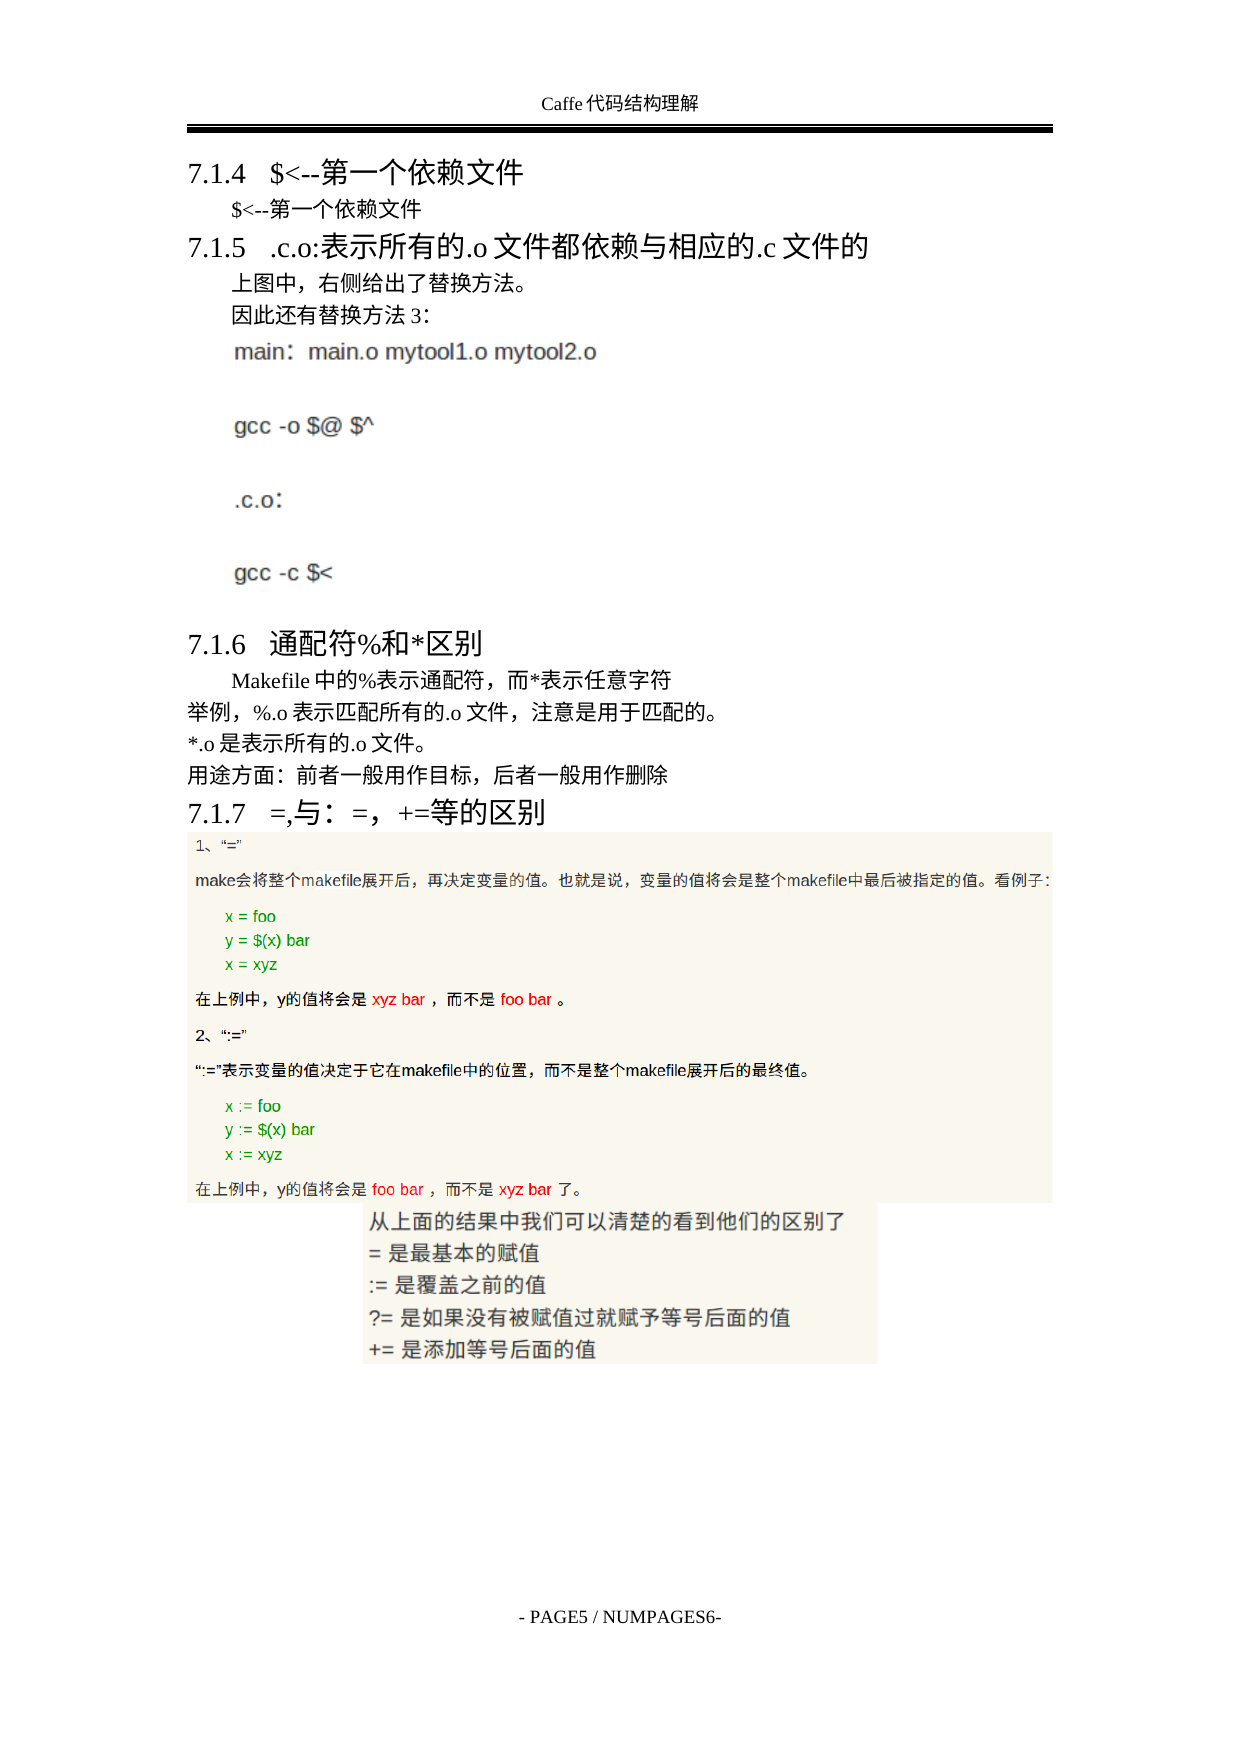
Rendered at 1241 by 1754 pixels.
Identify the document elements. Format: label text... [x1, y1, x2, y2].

text $<--第一个依赖文件 [187, 192, 1053, 224]
text Makefile中的%表示通配符，而*表示任意字符 举例，%.o表示匹配所有的.o文件，注意是用于匹配的。 *.o是表示所有的.o文件。 用途方面：前者一般用作目标，后者一般用作删除 [187, 663, 1053, 790]
subtitle 通配符%和*区别 [187, 621, 1053, 663]
subtitle .c.o:表示所有的.o文件都依赖与相应的.c文件的 [187, 224, 1053, 266]
subtitle =,与：=，+=等的区别 [187, 790, 1053, 832]
text 上图中，右侧给出了替换方法。 [187, 266, 1053, 298]
picture [231, 329, 606, 596]
picture [187, 832, 1053, 1364]
text 因此还有替换方法3： [187, 298, 1053, 329]
subtitle $<--第一个依赖文件 [187, 150, 1053, 192]
